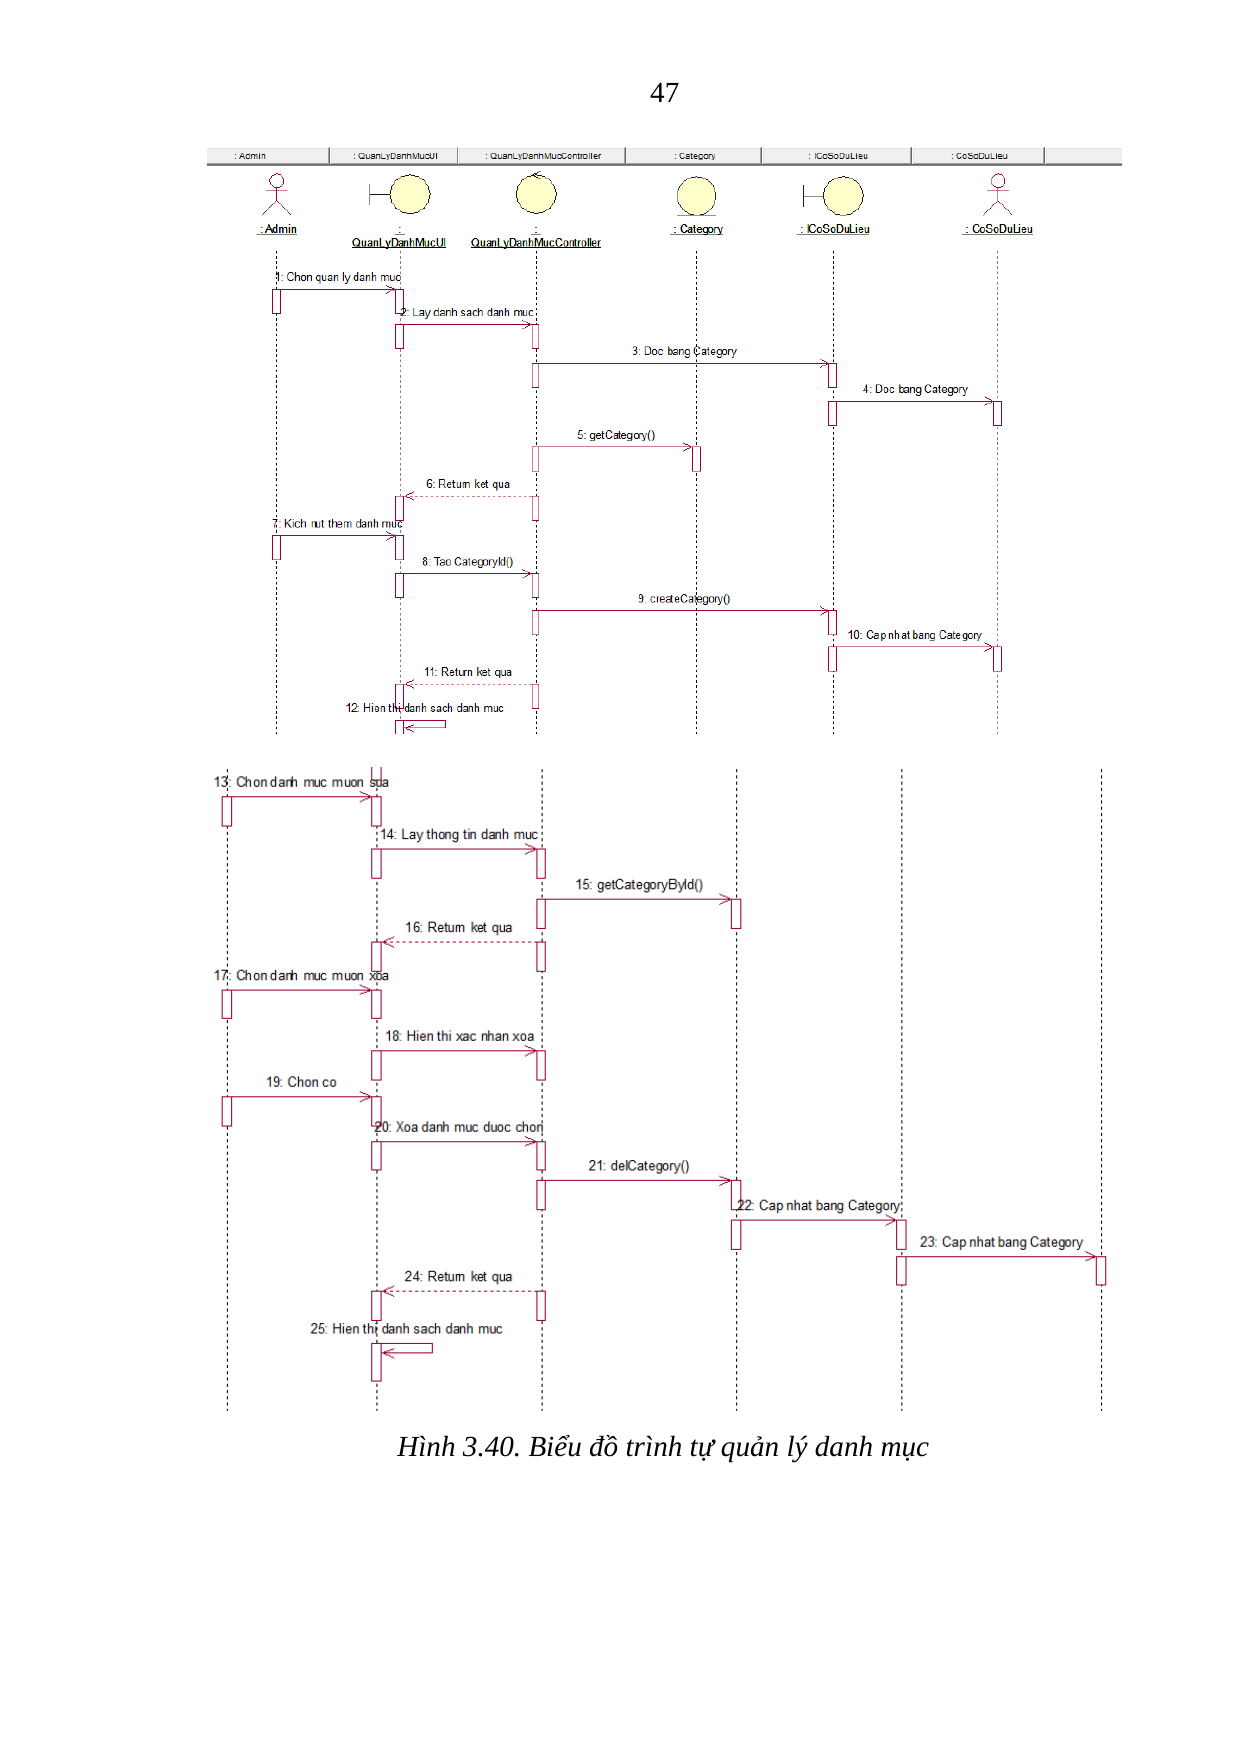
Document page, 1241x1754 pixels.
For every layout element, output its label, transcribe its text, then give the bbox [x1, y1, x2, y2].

picture [206, 147, 1123, 734]
picture [206, 767, 1123, 1413]
